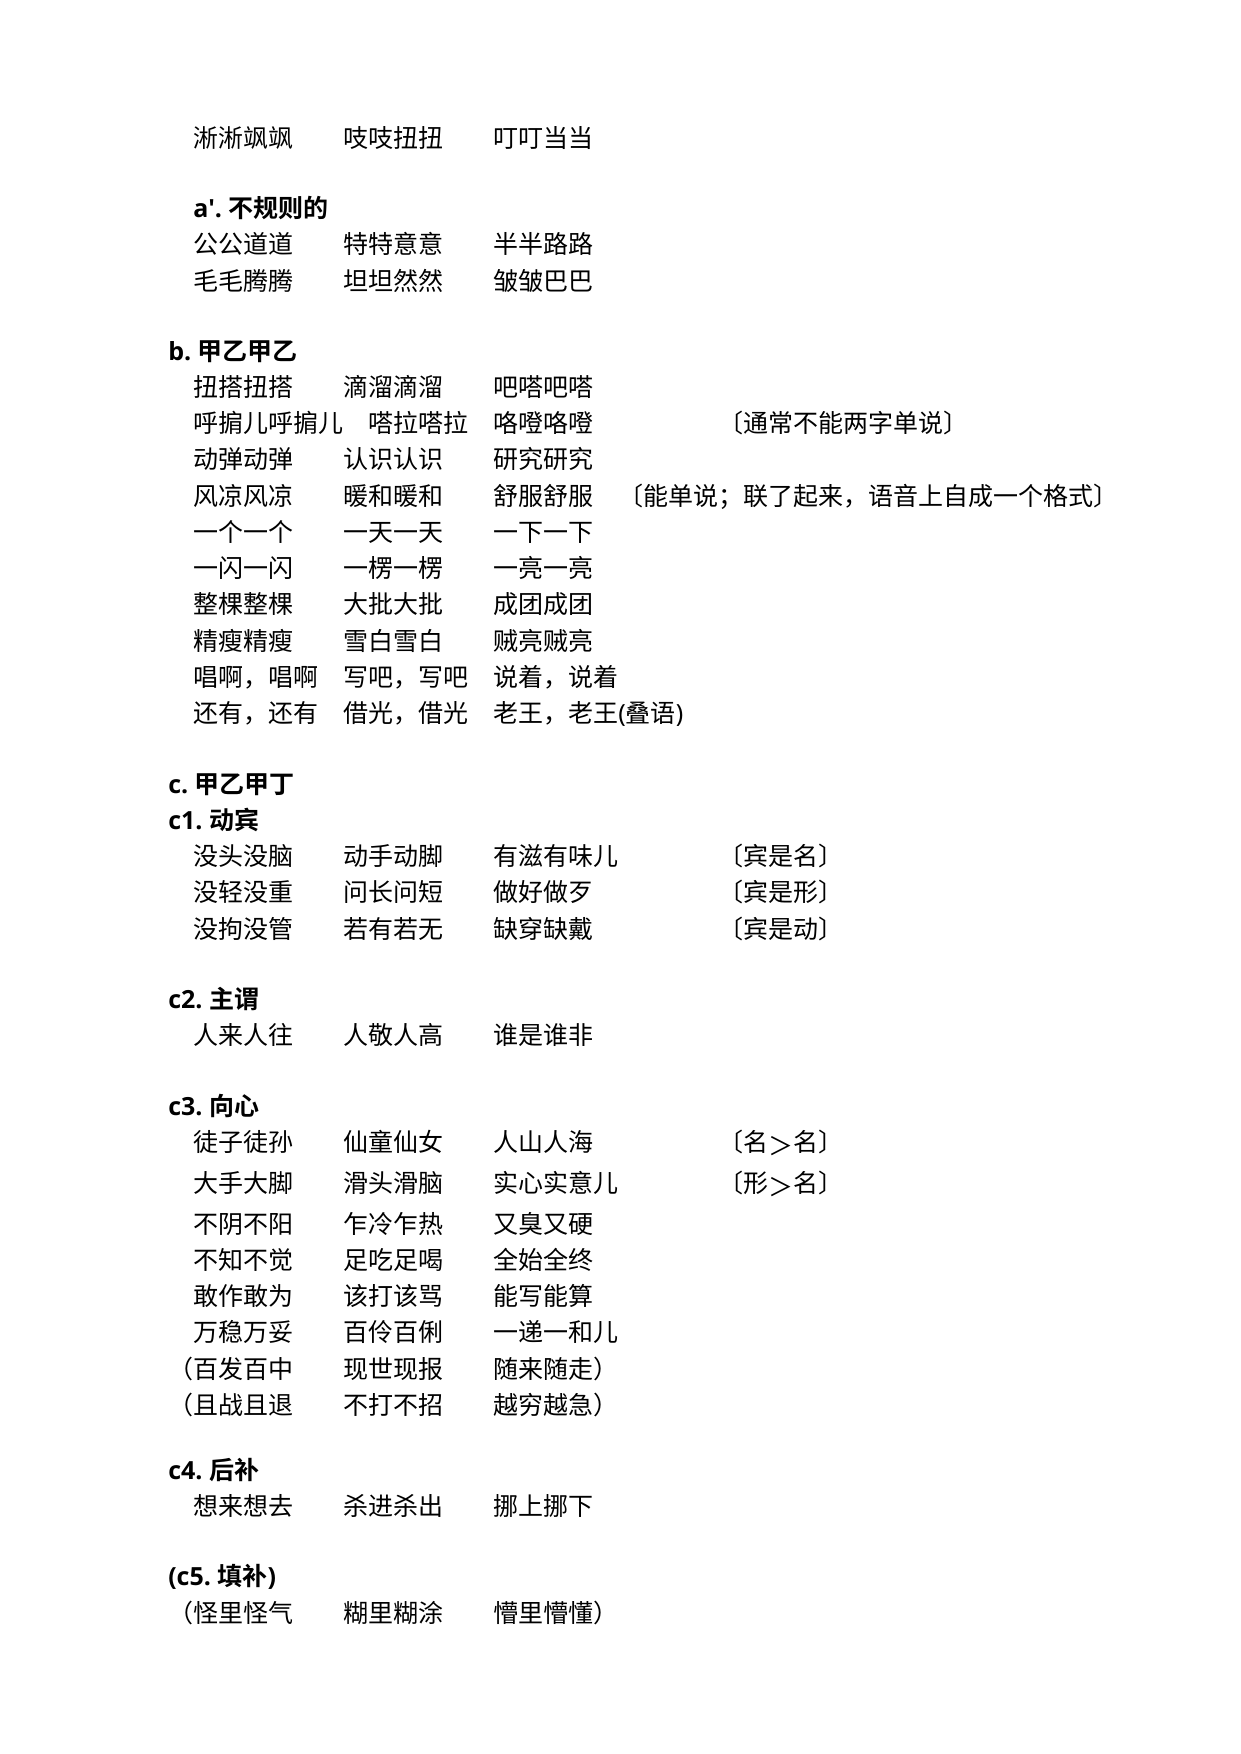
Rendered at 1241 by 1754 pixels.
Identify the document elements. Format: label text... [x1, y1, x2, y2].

text 动弹动弹 认识认识 研究研究 [118, 440, 1122, 476]
text 万稳万妥 百伶百俐 一递一和儿 [118, 1313, 1122, 1349]
text 整棵整棵 大批大批 成团成团 [118, 585, 1122, 621]
text 没轻没重 问长问短 做好做歹 〔宾是形〕 [118, 873, 1122, 909]
text 淅淅飒飒 吱吱扭扭 叮叮当当 [118, 118, 1122, 154]
text （怪里怪气 糊里糊涂 懵里懵懂） [118, 1593, 1122, 1629]
text 敢作敢为 该打该骂 能写能算 [118, 1277, 1122, 1313]
text 没拘没管 若有若无 缺穿缺戴 〔宾是动〕 [118, 909, 1122, 945]
text c. 甲乙甲丁 [118, 764, 1122, 800]
text b. 甲乙甲乙 [118, 331, 1122, 367]
text （百发百中 现世现报 随来随走） [118, 1349, 1122, 1385]
text 想来想去 杀进杀出 挪上挪下 [118, 1487, 1122, 1523]
text 不阴不阳 乍冷乍热 又臭又硬 [118, 1204, 1122, 1240]
text 毛毛腾腾 坦坦然然 皱皱巴巴 [118, 261, 1122, 297]
text 扭搭扭搭 滴溜滴溜 吧嗒吧嗒 [118, 367, 1122, 404]
text a'. 不规则的 [118, 188, 1122, 225]
text 一个一个 一天一天 一下一下 [118, 512, 1122, 549]
text 徒子徒孙 仙童仙女 人山人海 〔名＞名〕 [118, 1122, 1122, 1163]
text 风凉风凉 暖和暖和 舒服舒服 〔能单说；联了起来，语音上自成一个格式〕 [118, 476, 1122, 512]
text (c5. 填补) [118, 1557, 1122, 1593]
text 人来人往 人敬人高 谁是谁非 [118, 1016, 1122, 1052]
text 大手大脚 滑头滑脑 实心实意儿 〔形＞名〕 [118, 1163, 1122, 1204]
text 公公道道 特特意意 半半路路 [118, 225, 1122, 261]
text c4. 后补 [118, 1450, 1122, 1487]
text 没头没脑 动手动脚 有滋有味儿 〔宾是名〕 [118, 837, 1122, 873]
text c2. 主谓 [118, 979, 1122, 1016]
text 唱啊，唱啊 写吧，写吧 说着，说着 [118, 657, 1122, 694]
text 不知不觉 足吃足喝 全始全终 [118, 1240, 1122, 1277]
text 呼掮儿呼掮儿 嗒拉嗒拉 咯噔咯噔 〔通常不能两字单说〕 [118, 404, 1122, 440]
text c1. 动宾 [118, 800, 1122, 837]
text 一闪一闪 一楞一楞 一亮一亮 [118, 549, 1122, 585]
text 还有，还有 借光，借光 老王，老王(叠语) [118, 694, 1122, 730]
text 精瘦精瘦 雪白雪白 贼亮贼亮 [118, 621, 1122, 657]
text c3. 向心 [118, 1086, 1122, 1122]
text （且战且退 不打不招 越穷越急） [118, 1385, 1122, 1422]
